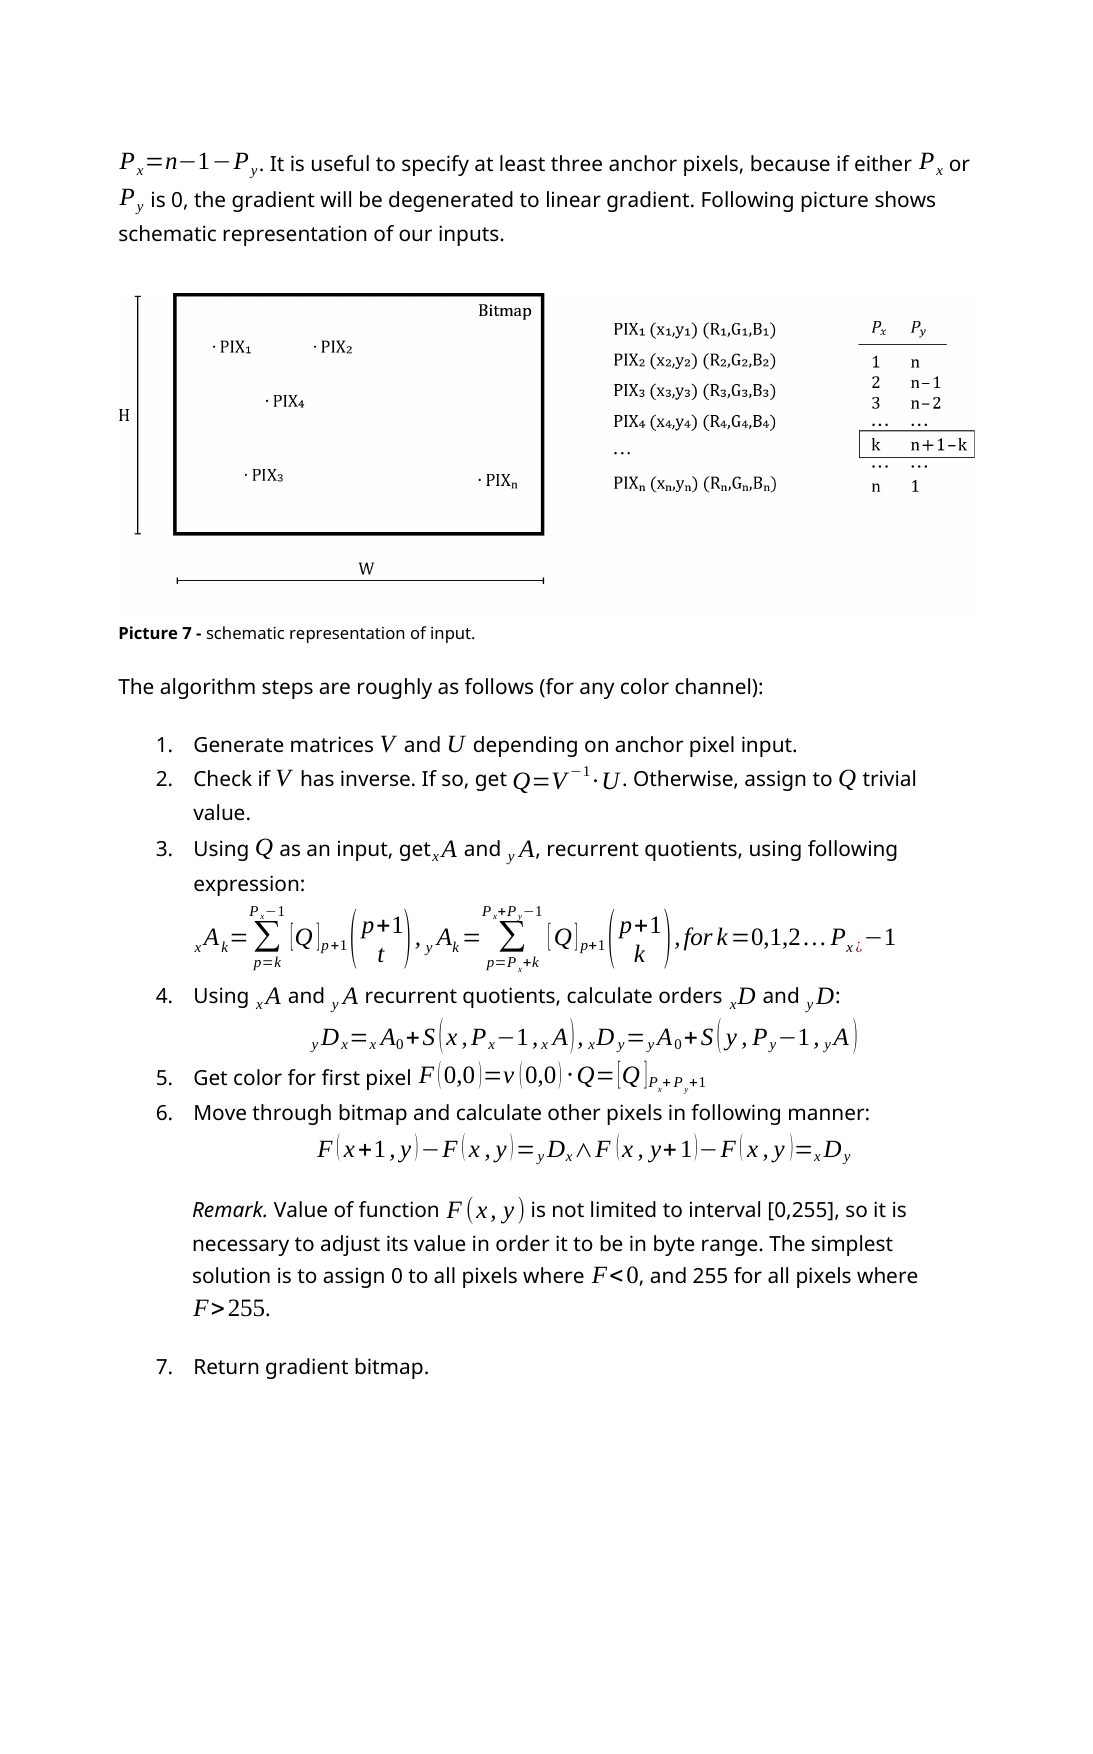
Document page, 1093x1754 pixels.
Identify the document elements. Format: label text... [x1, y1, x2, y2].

list Move through bitmap and calculate other pixels in following manner: [156, 1098, 974, 1127]
list Check if has inverse. If so, get . Otherwise, assign to trivial value. [156, 762, 974, 826]
text Picture 7 - schematic representation of input. [118, 621, 974, 644]
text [118, 148, 974, 247]
list Using as an input, get and , recurrent quotients, using following expression: [156, 830, 974, 898]
text The algorithm steps are roughly as follows (for any color channel): [118, 672, 974, 701]
list Using and recurrent quotients, calculate orders and : [156, 978, 974, 1013]
list Generate matrices and depending on anchor pixel input. [156, 730, 974, 758]
text Remark. Value of function is not limited to interval [0,255], so it is necessary to adjust its value in order it to be in byte range. The simplest solution is to assign 0 to all pixels where , and 255 for all pixels where . [192, 1195, 974, 1323]
list Return gradient bitmap. [156, 1352, 974, 1380]
picture [118, 293, 975, 617]
list Get color for first pixel [156, 1060, 974, 1094]
